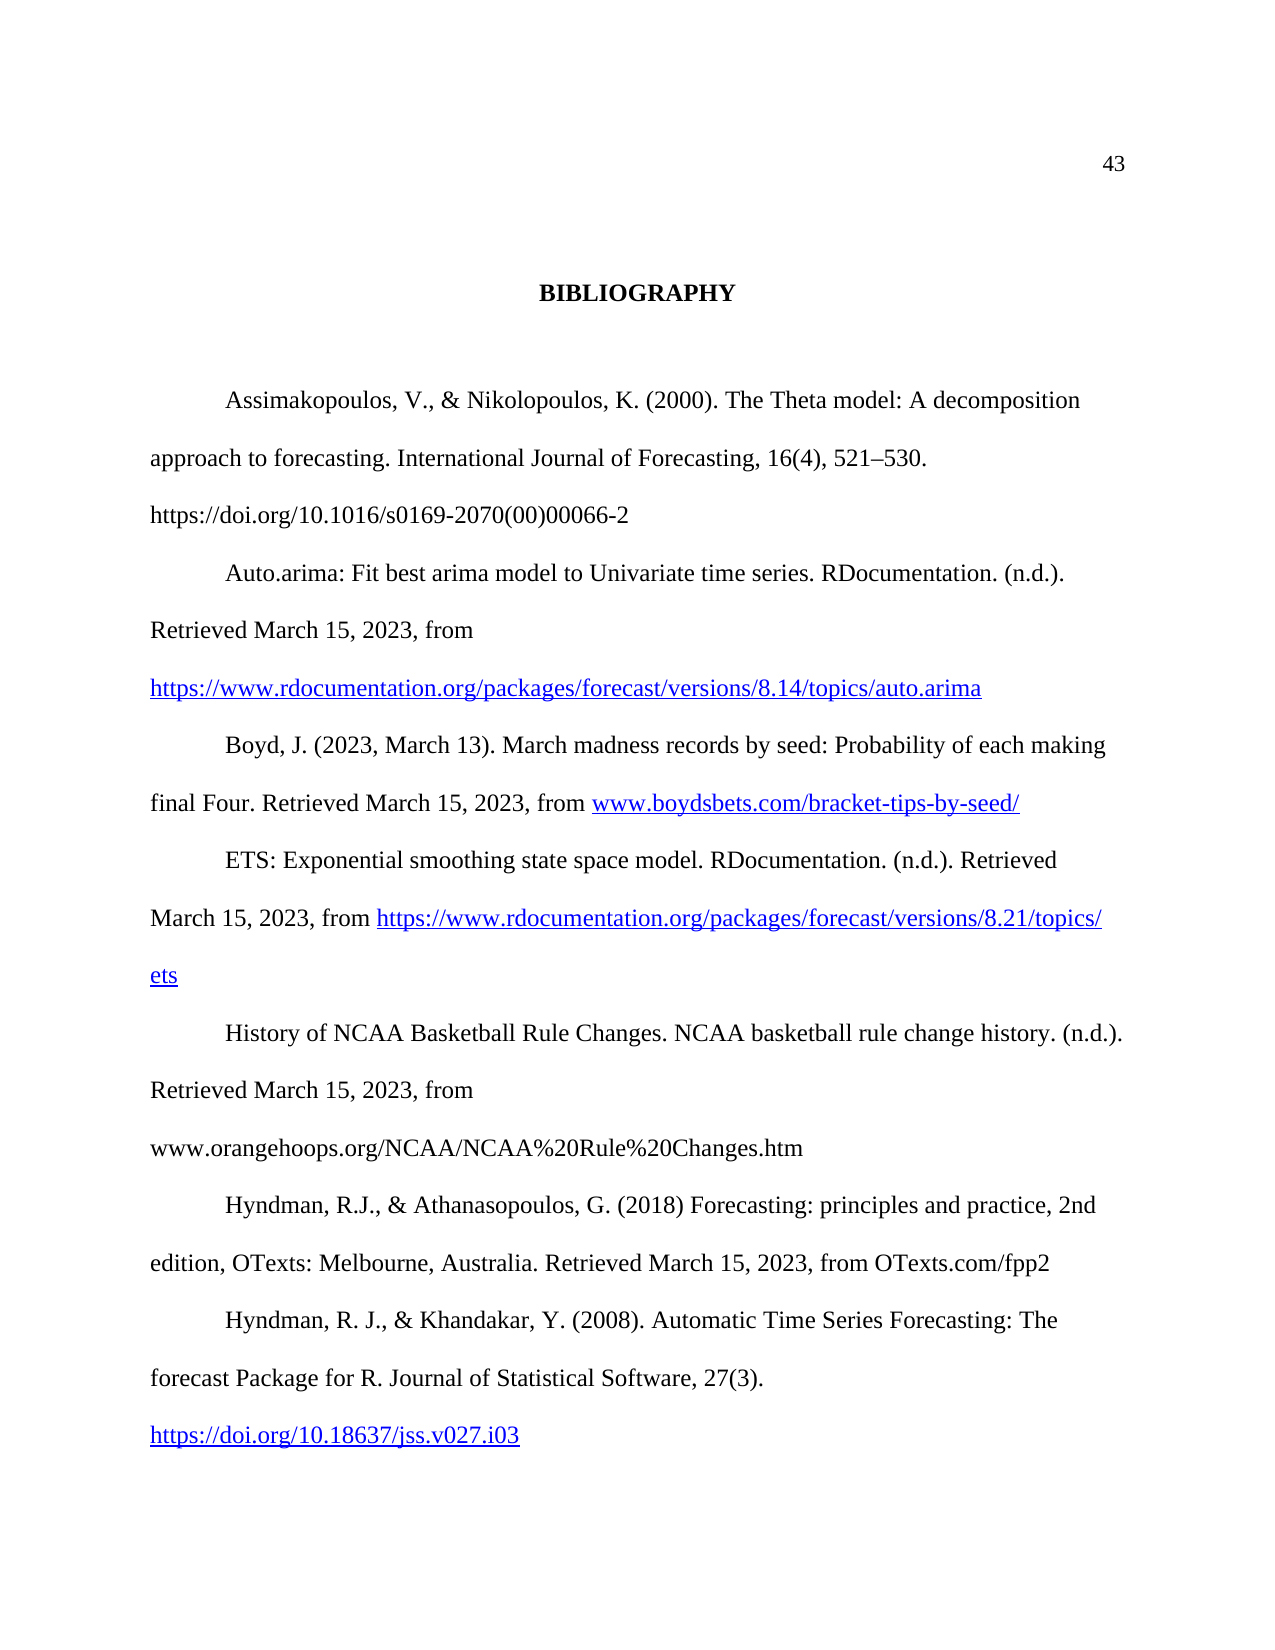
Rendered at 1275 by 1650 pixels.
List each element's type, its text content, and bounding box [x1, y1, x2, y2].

text Boyd, J. (2023, March 13). March madness records by seed: Probability of each making final Four. Retrieved March 15, 2023, from www.boydsbets.com/bracket-tips-by-seed/ [150, 730, 1125, 816]
text Assimakopoulos, V., & Nikolopoulos, K. (2000). The Theta model: A decomposition approach to forecasting. International Journal of Forecasting, 16(4), 521–530. https://doi.org/10.1016/s0169-2070(00)00066-2 [150, 385, 1125, 529]
text Hyndman, R.J., & Athanasopoulos, G. (2018) Forecasting: principles and practice, 2nd edition, OTexts: Melbourne, Australia. Retrieved March 15, 2023, from OTexts.com/fpp2 [150, 1190, 1125, 1276]
text Retrieved March 15, 2023, from [150, 1075, 1125, 1104]
text www.orangehoops.org/NCAA/NCAA%20Rule%20Changes.htm [150, 1133, 1125, 1161]
text Hyndman, R. J., & Khandakar, Y. (2008). Automatic Time Series Forecasting: The forecast Package for R. Journal of Statistical Software, 27(3). https://doi.org/10.18637/jss.v027.i03 [150, 1305, 1125, 1449]
text Auto.arima: Fit best arima model to Univariate time series. RDocumentation. (n.d.). Retrieved March 15, 2023, from https://www.rdocumentation.org/packages/forecast/versions/8.14/topics/auto.arima [150, 558, 1125, 701]
subtitle BIBLIOGRAPHY [150, 278, 1125, 306]
text History of NCAA Basketball Rule Changes. NCAA basketball rule change history. (n.d.). [150, 1018, 1125, 1046]
text ETS: Exponential smoothing state space model. RDocumentation. (n.d.). Retrieved March 15, 2023, from https://www.rdocumentation.org/packages/forecast/versions/8.21/topics/ets [150, 845, 1125, 989]
